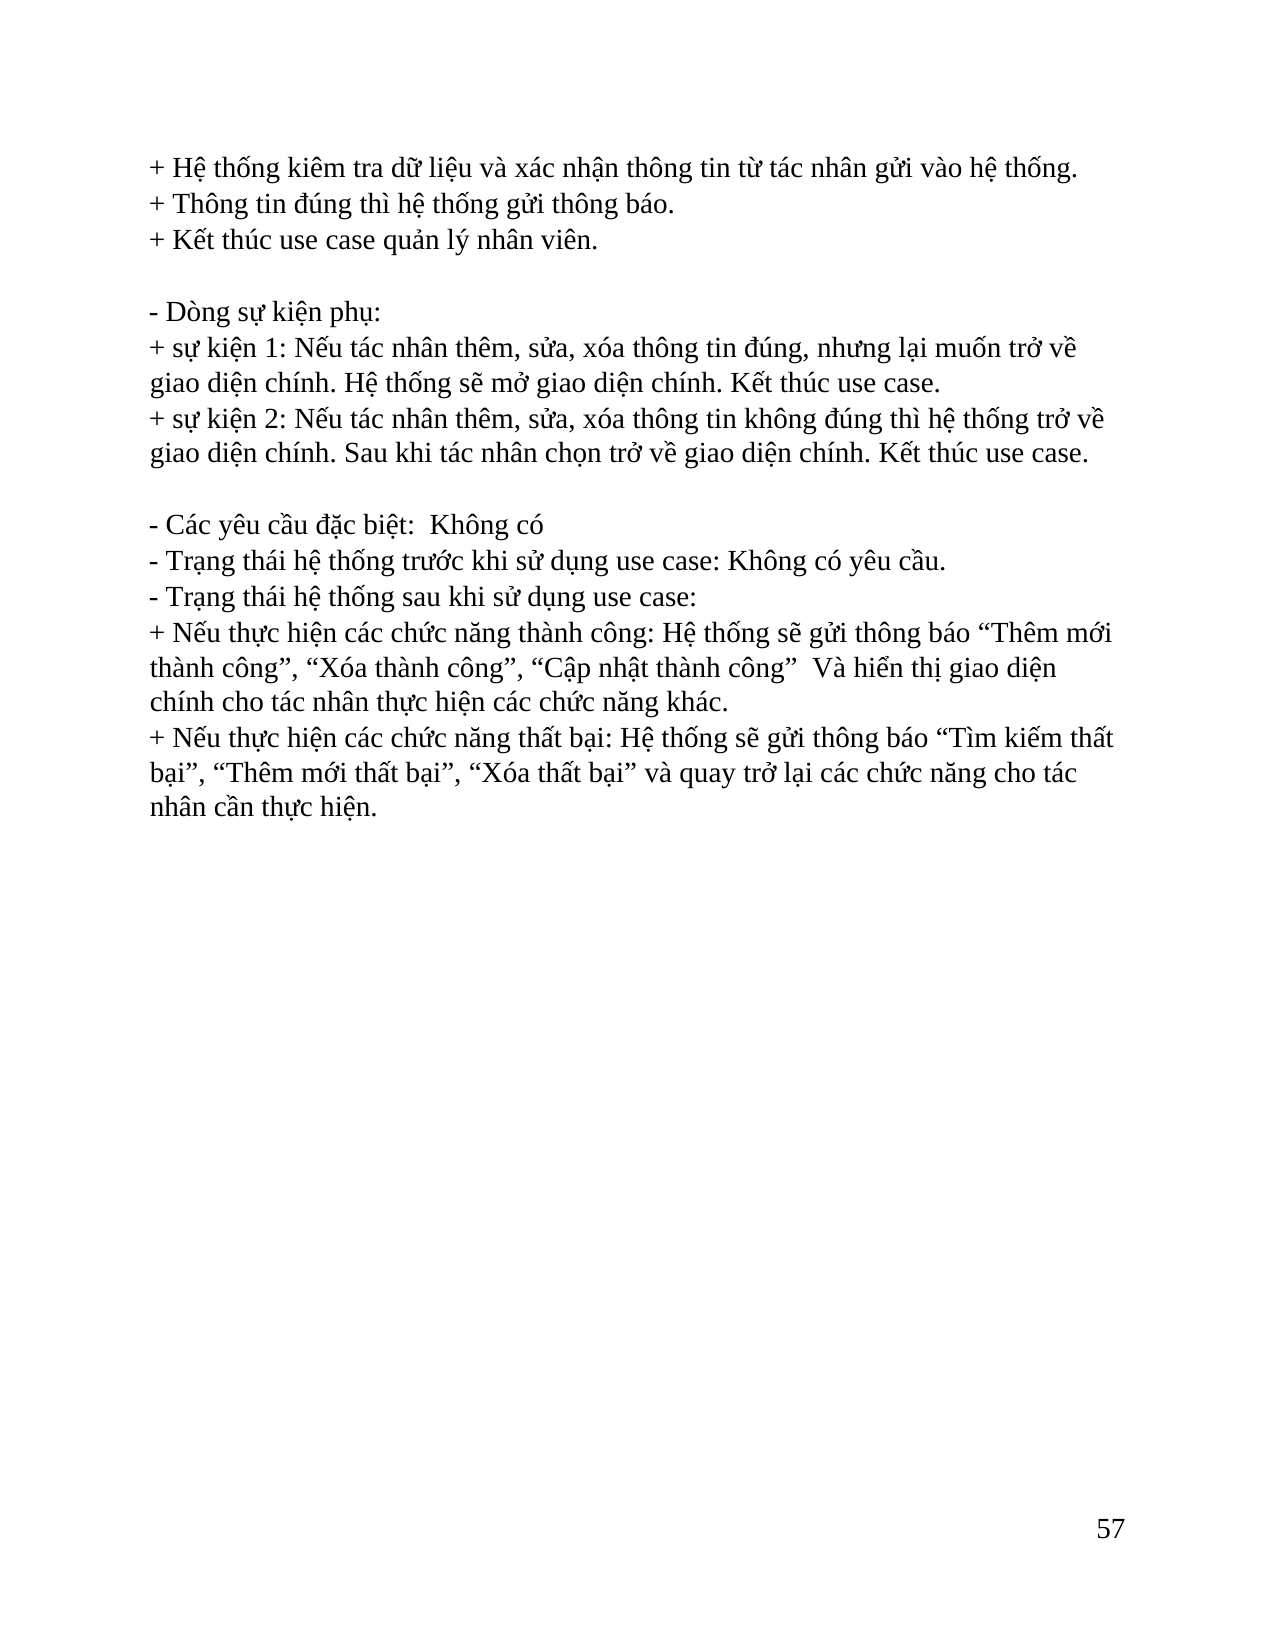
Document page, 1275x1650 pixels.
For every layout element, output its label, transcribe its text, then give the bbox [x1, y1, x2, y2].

text + sự kiện 1: Nếu tác nhân thêm, sửa, xóa thông tin đúng, nhưng lại muốn trở về giao diện chính. Hệ thống sẽ mở giao diện chính. Kết thúc use case. [148, 330, 1125, 398]
text + Nếu thực hiện các chức năng thất bại: Hệ thống sẽ gửi thông báo “Tìm kiếm thất bại”, “Thêm mới thất bại”, “Xóa thất bại” và quay trở lại các chức năng cho tác nhân cần thực hiện. [148, 720, 1125, 823]
text + Kết thúc use case quản lý nhân viên. [148, 222, 1125, 256]
text - Dòng sự kiện phụ: [148, 294, 1125, 328]
text + Nếu thực hiện các chức năng thành công: Hệ thống sẽ gửi thông báo “Thêm mới thành công”, “Xóa thành công”, “Cập nhật thành công” Và hiển thị giao diện chính cho tác nhân thực hiện các chức năng khác. [148, 615, 1125, 718]
text - Các yêu cầu đặc biệt: Không có [148, 507, 1125, 541]
text - Trạng thái hệ thống sau khi sử dụng use case: [148, 579, 1125, 613]
text + Hệ thống kiêm tra dữ liệu và xác nhận thông tin từ tác nhân gửi vào hệ thống. [148, 150, 1125, 183]
text + Thông tin đúng thì hệ thống gửi thông báo. [148, 186, 1125, 219]
text + sự kiện 2: Nếu tác nhân thêm, sửa, xóa thông tin không đúng thì hệ thống trở về giao diện chính. Sau khi tác nhân chọn trở về giao diện chính. Kết thúc use case. [148, 401, 1125, 469]
text - Trạng thái hệ thống trước khi sử dụng use case: Không có yêu cầu. [148, 543, 1125, 577]
